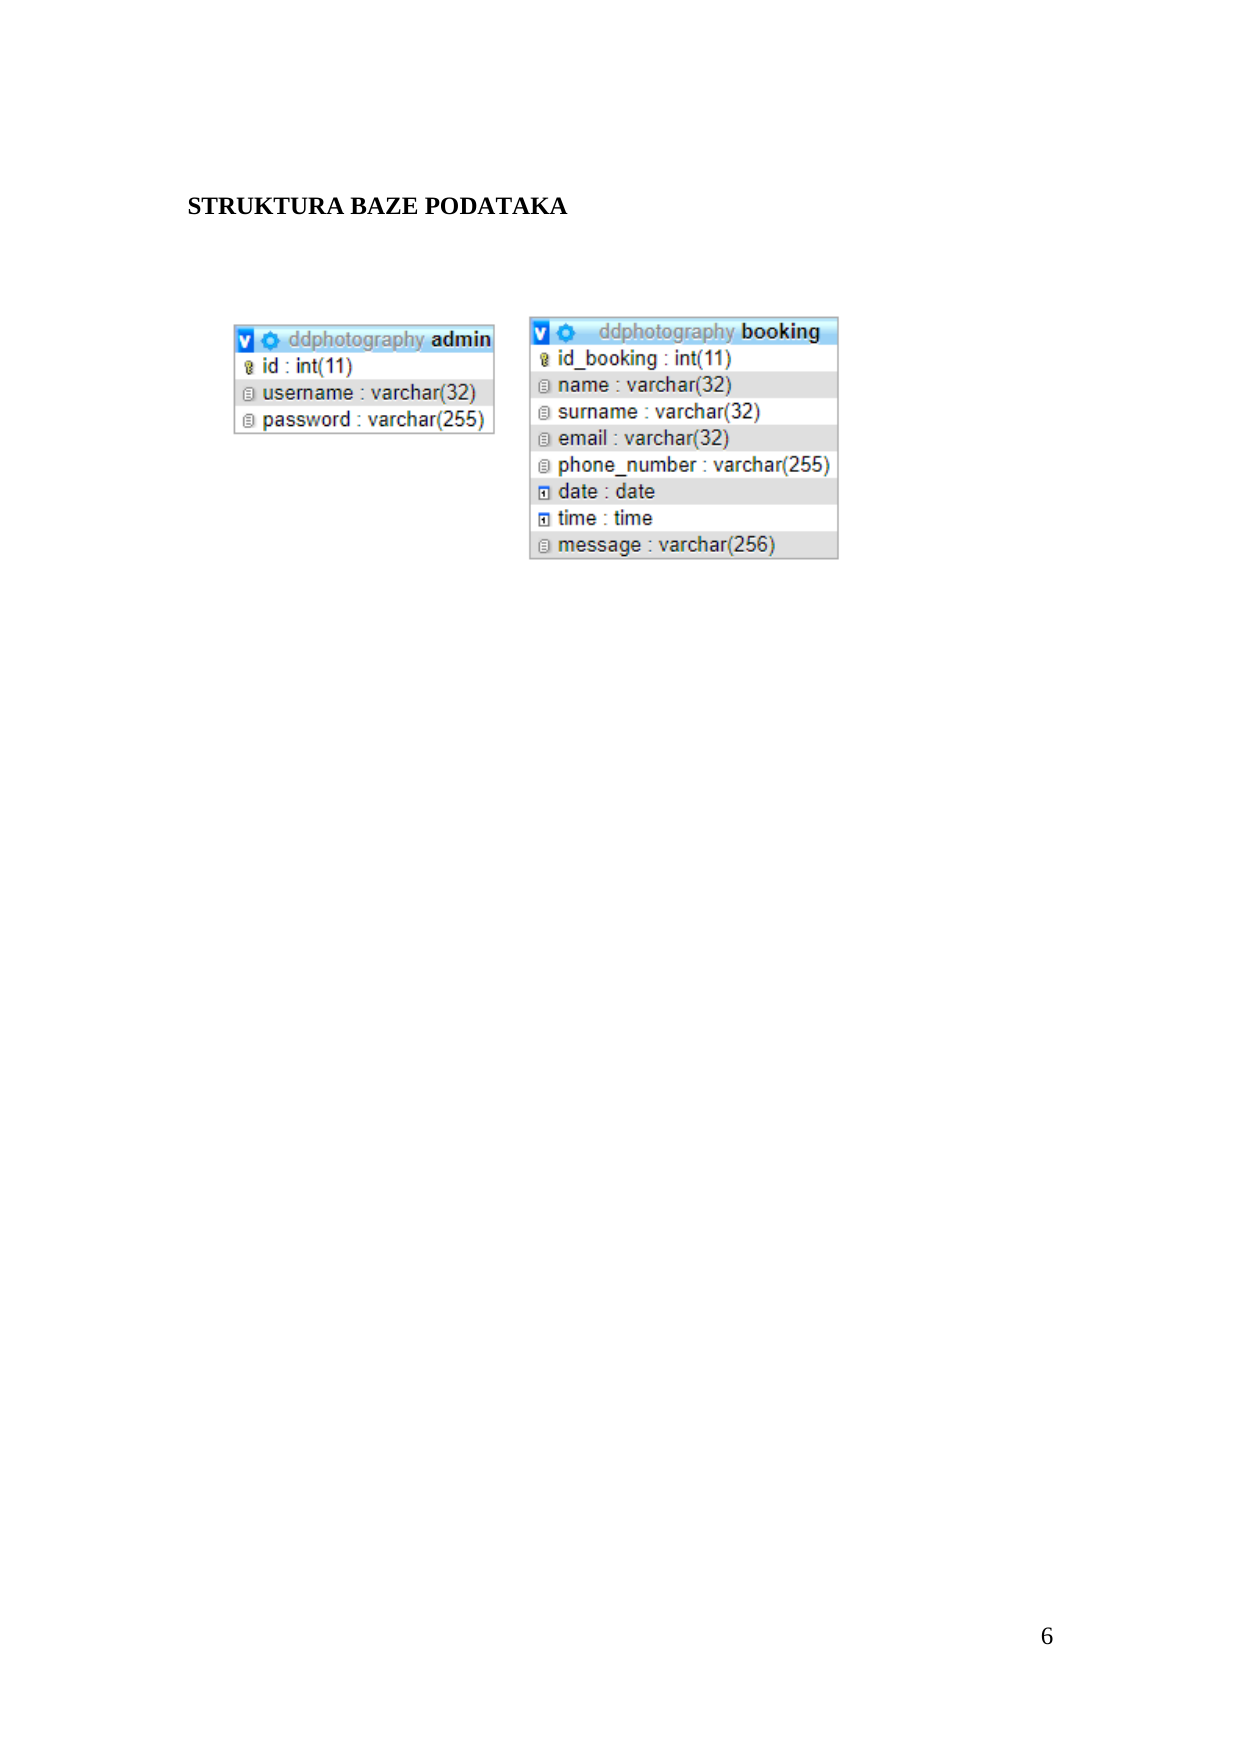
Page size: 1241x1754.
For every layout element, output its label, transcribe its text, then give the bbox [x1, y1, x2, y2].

picture [187, 273, 875, 613]
text STRUKTURA BAZE PODATAKA [187, 191, 1053, 220]
